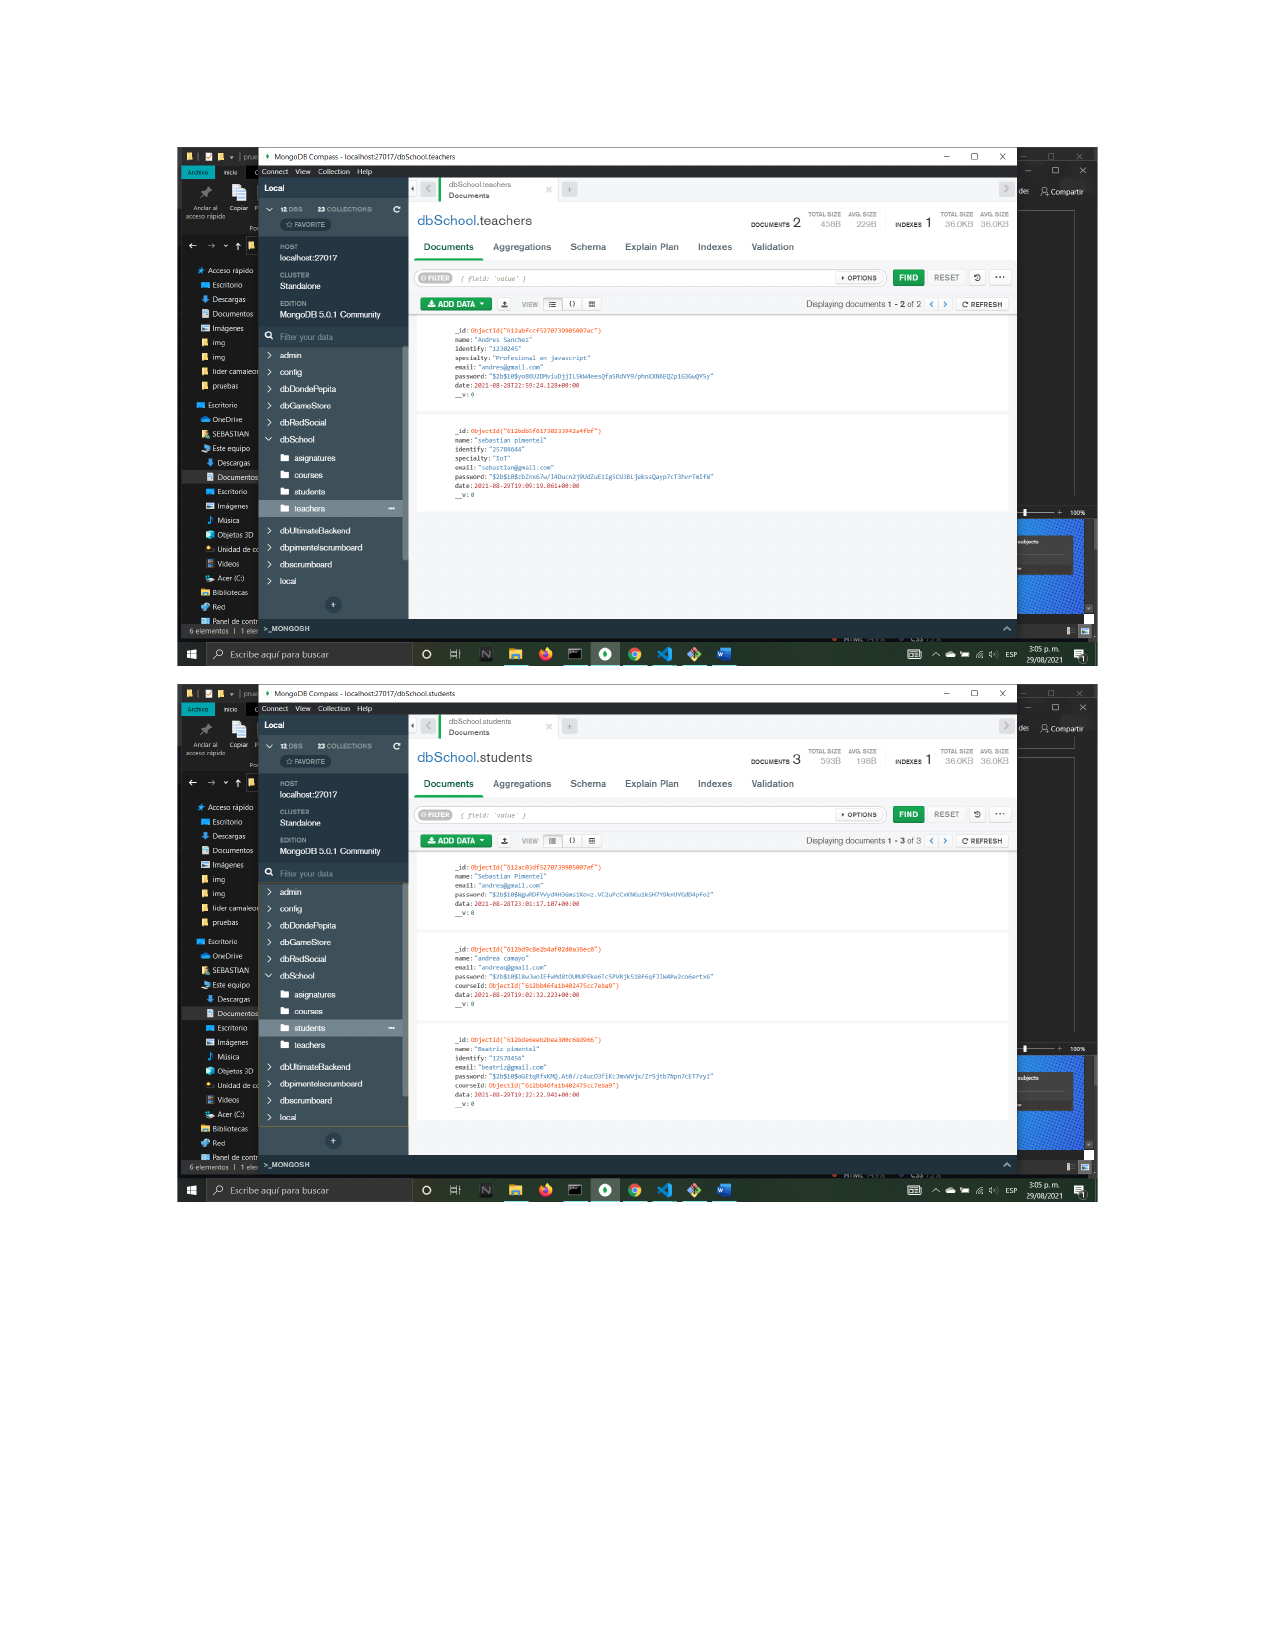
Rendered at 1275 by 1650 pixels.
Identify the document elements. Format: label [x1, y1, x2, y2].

picture [177, 147, 1098, 666]
picture [177, 684, 1098, 1202]
